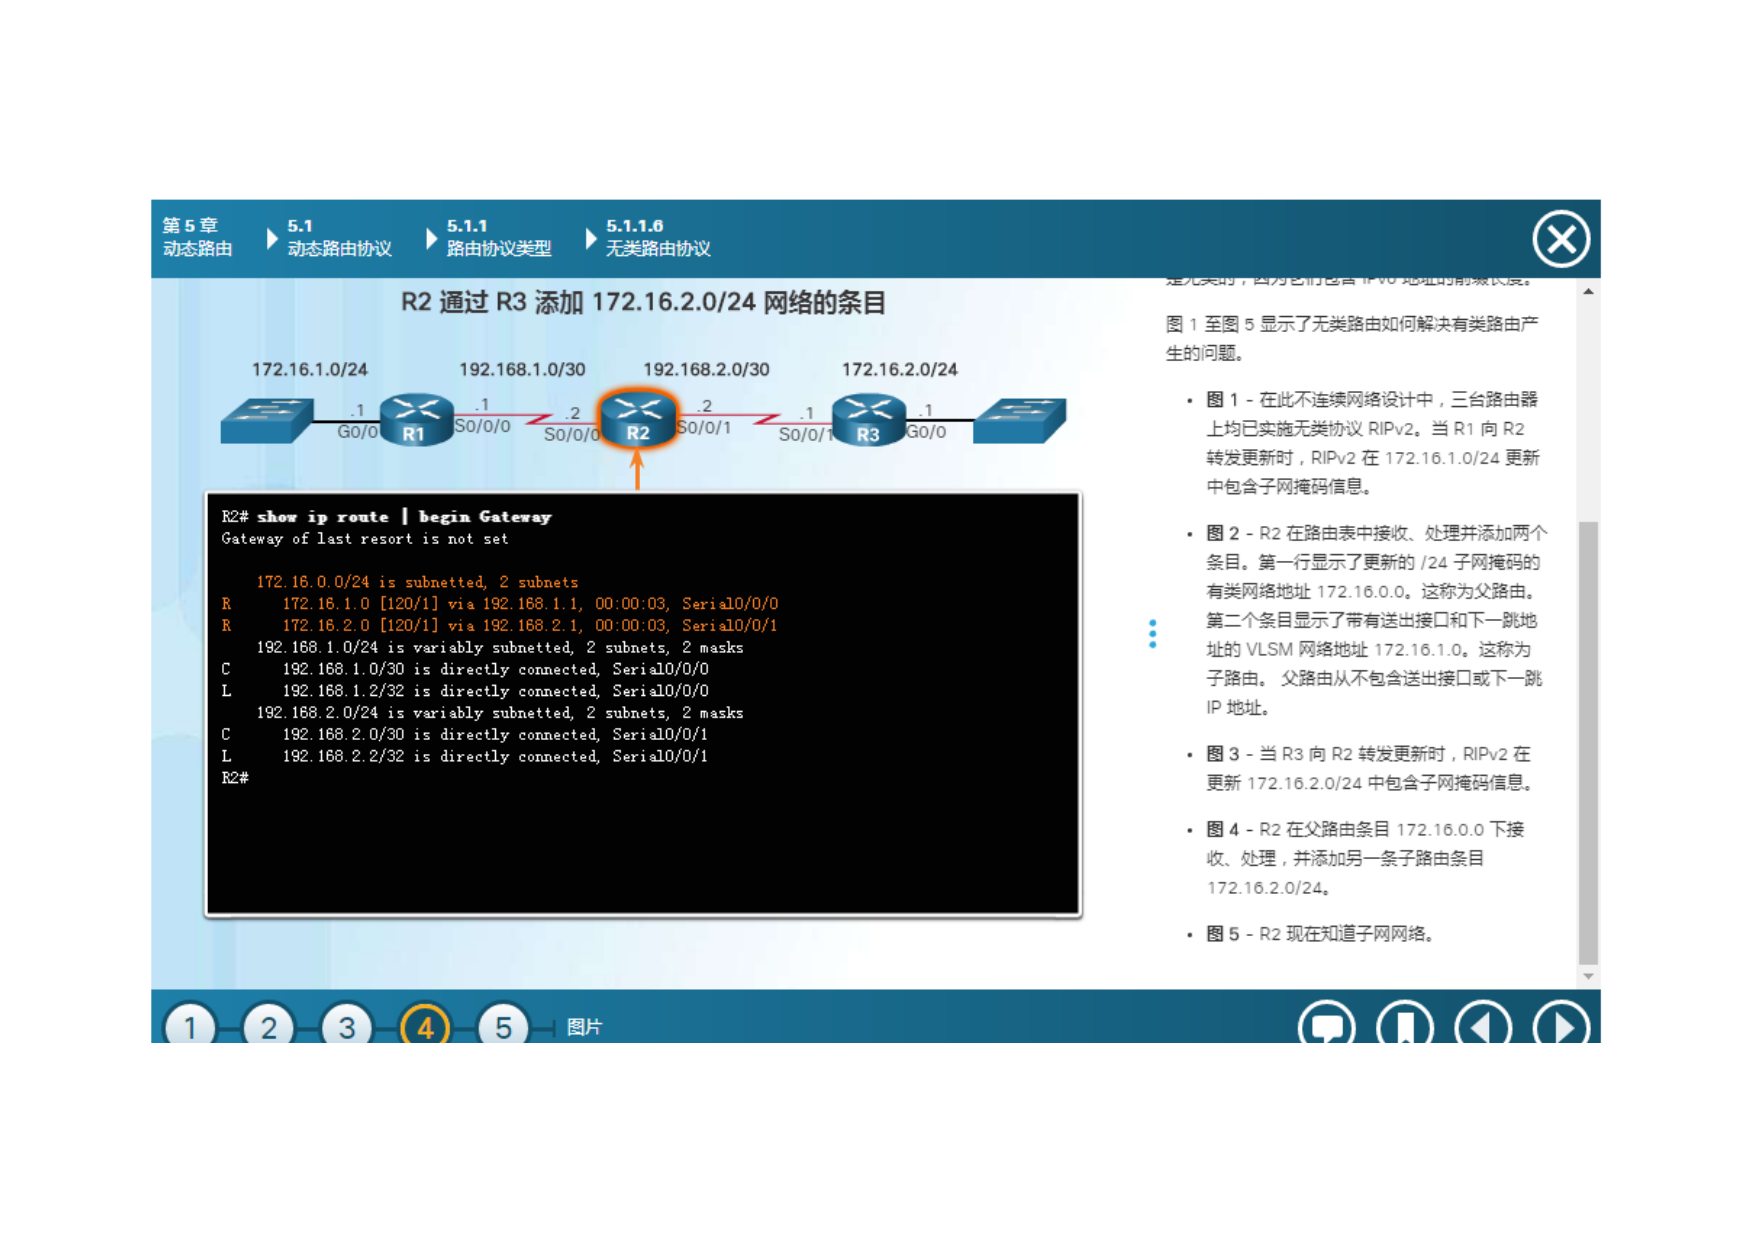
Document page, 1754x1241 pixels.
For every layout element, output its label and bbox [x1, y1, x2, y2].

picture [150, 197, 1604, 1043]
